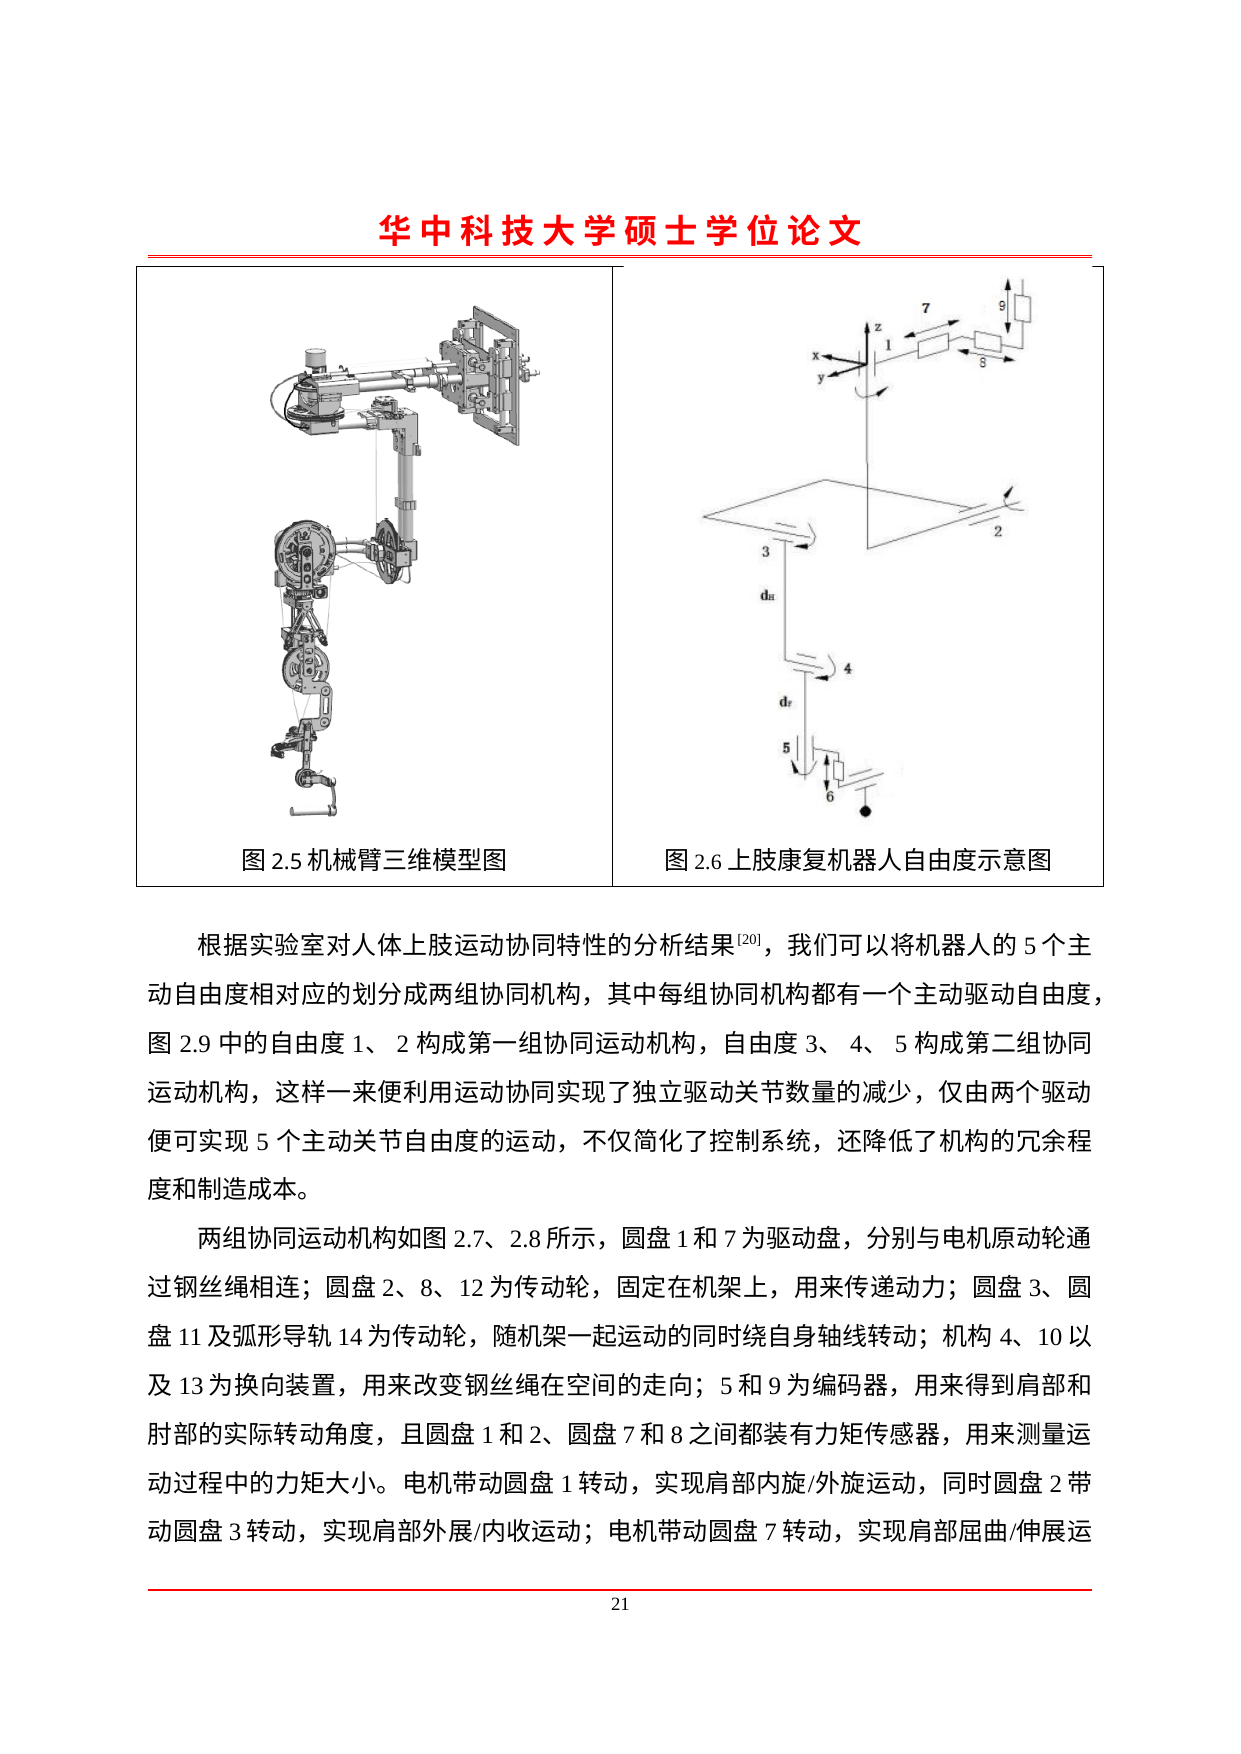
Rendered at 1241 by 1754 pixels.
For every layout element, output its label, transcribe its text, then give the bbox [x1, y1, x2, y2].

picture [623, 266, 1093, 832]
table_header 图2.5 机械臂三维模型图 [137, 267, 612, 886]
picture [147, 267, 576, 832]
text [148, 1219, 1092, 1548]
text 根据实验室对人体上肢运动协同特性的分析结果[20]，我们可以将机器人的5个主动自由度相对应的划分成两组协同机构，其中每组协同机构都有一个主动驱动自由度，图 2.9 中的自由度 1、 2 构成第一组协同运动机构，自由度 3、 4、 5 构成第二组协同运动机构，这样一来便利用运动协同实现了独立驱动关节数量的减少，仅由两个驱动便可实现 5 个主动关节自由度的运动，不仅简化了控制系统，还降低了机构的冗余程度和制造成本。 [148, 926, 1092, 1206]
table_header 图2.6 上肢康复机器人自由度示意图 [613, 267, 1103, 886]
